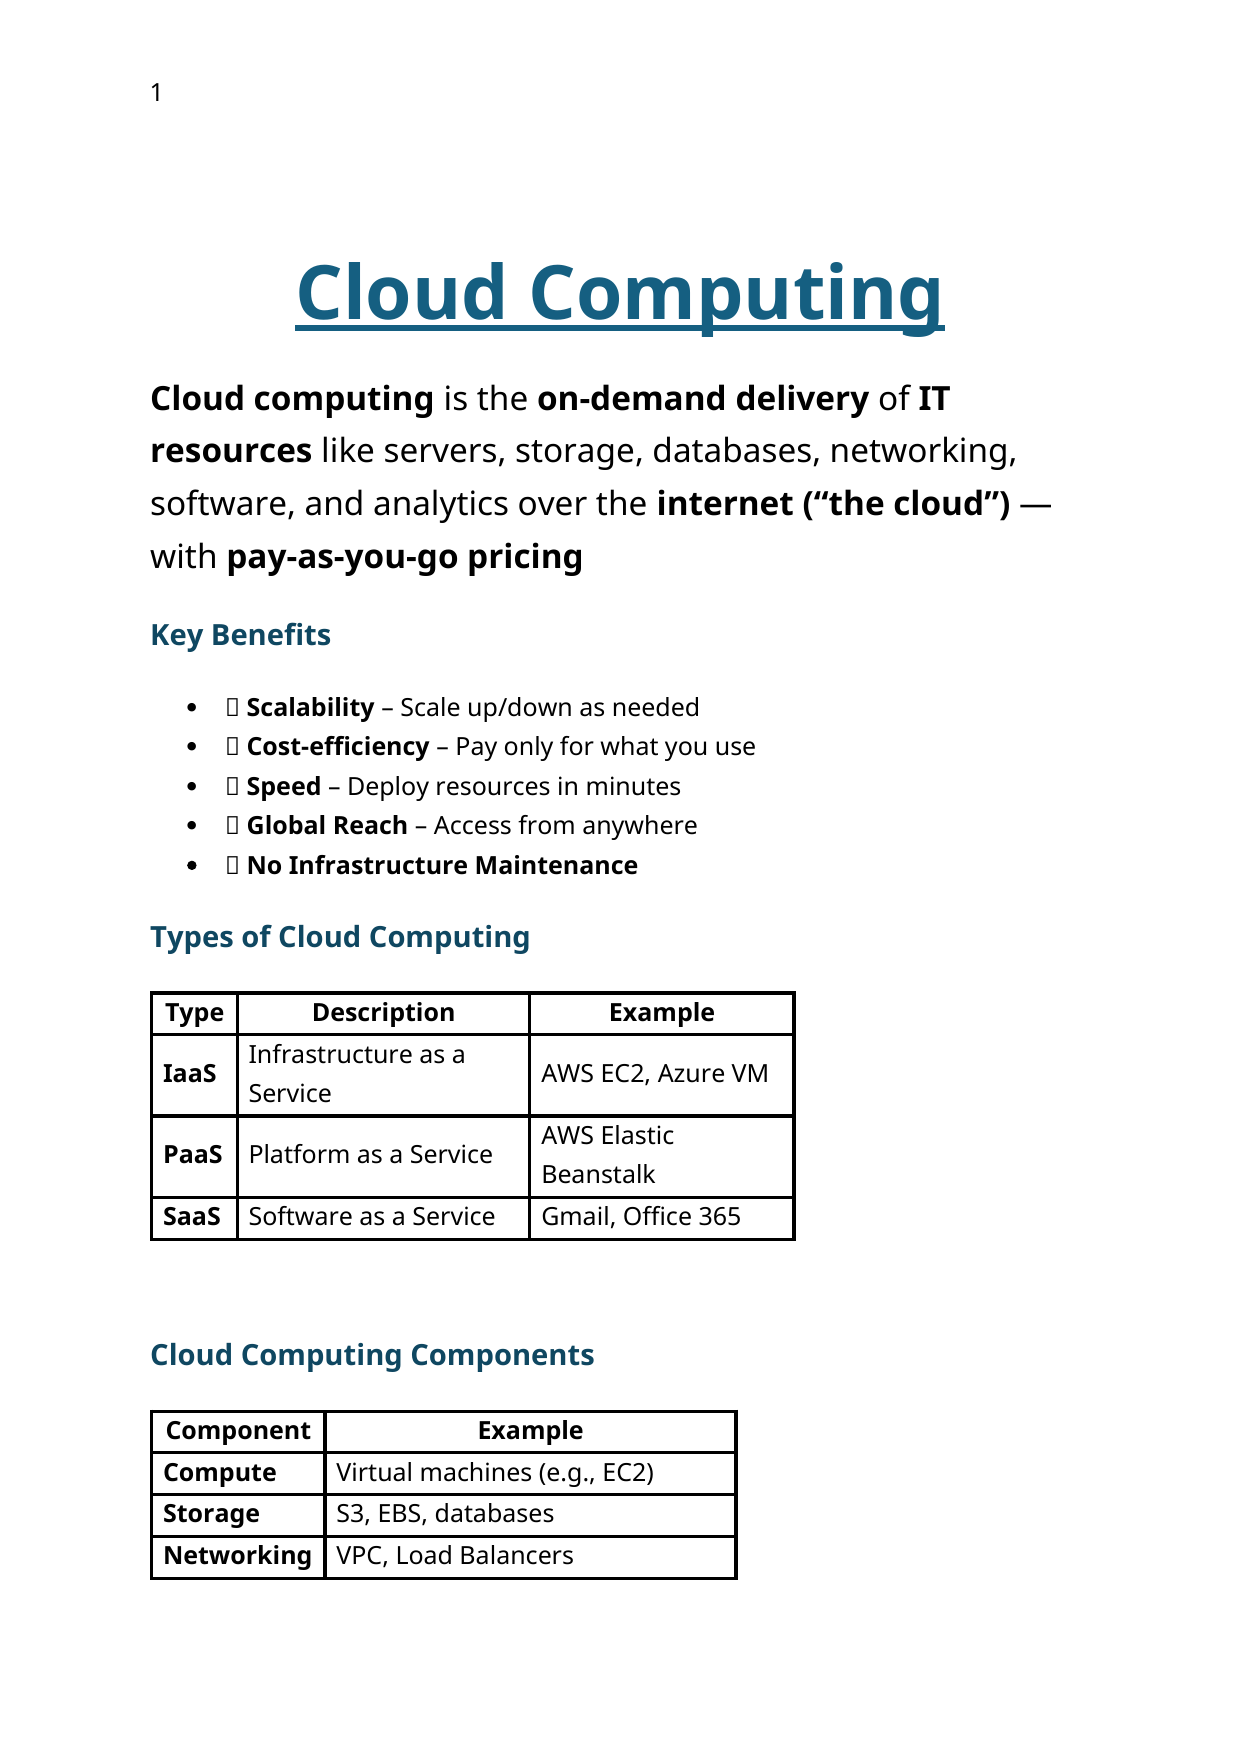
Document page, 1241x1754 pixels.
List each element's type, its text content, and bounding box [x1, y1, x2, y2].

subtitle Types of Cloud Computing [150, 916, 1090, 956]
table_header Description [239, 995, 528, 1033]
table_cell PaaS [153, 1118, 236, 1196]
table_cell VPC, Load Balancers [327, 1538, 734, 1577]
table_cell Platform as a Service [239, 1118, 528, 1196]
table_header Type [153, 995, 236, 1033]
table_header Example [531, 995, 792, 1033]
table_cell SaaS [153, 1199, 236, 1237]
table_cell AWS EC2, Azure VM [531, 1036, 792, 1114]
list ✅ Cost-efficiency – Pay only for what you use [187, 729, 1090, 763]
table_cell Infrastructure as a Service [239, 1036, 528, 1114]
list ✅ No Infrastructure Maintenance [187, 847, 1090, 881]
table_cell Virtual machines (e.g., EC2) [327, 1454, 734, 1493]
table_cell Gmail, Office 365 [531, 1199, 792, 1237]
table_header Component [153, 1413, 323, 1451]
list ✅ Global Reach – Access from anywhere [187, 808, 1090, 842]
table_header Example [327, 1413, 734, 1451]
table_cell AWS Elastic Beanstalk [531, 1118, 792, 1196]
table_cell IaaS [153, 1036, 236, 1114]
text Cloud computing is the on-demand delivery of IT resources like servers, storage, databases, networking, software, and analytics over the internet (“the cloud”) — with pay-as-you-go pricing [150, 374, 1090, 578]
list ✅ Scalability – Scale up/down as needed [187, 689, 1090, 723]
table_cell Software as a Service [239, 1199, 528, 1237]
table_cell Storage [153, 1496, 323, 1535]
table_cell Networking [153, 1538, 323, 1577]
subtitle Cloud Computing Components [150, 1334, 1090, 1374]
subtitle Key Benefits [150, 614, 1090, 654]
text Cloud Computing [150, 239, 1090, 342]
table_cell S3, EBS, databases [327, 1496, 734, 1535]
list ✅ Speed – Deploy resources in minutes [187, 768, 1090, 802]
table_cell Compute [153, 1454, 323, 1493]
